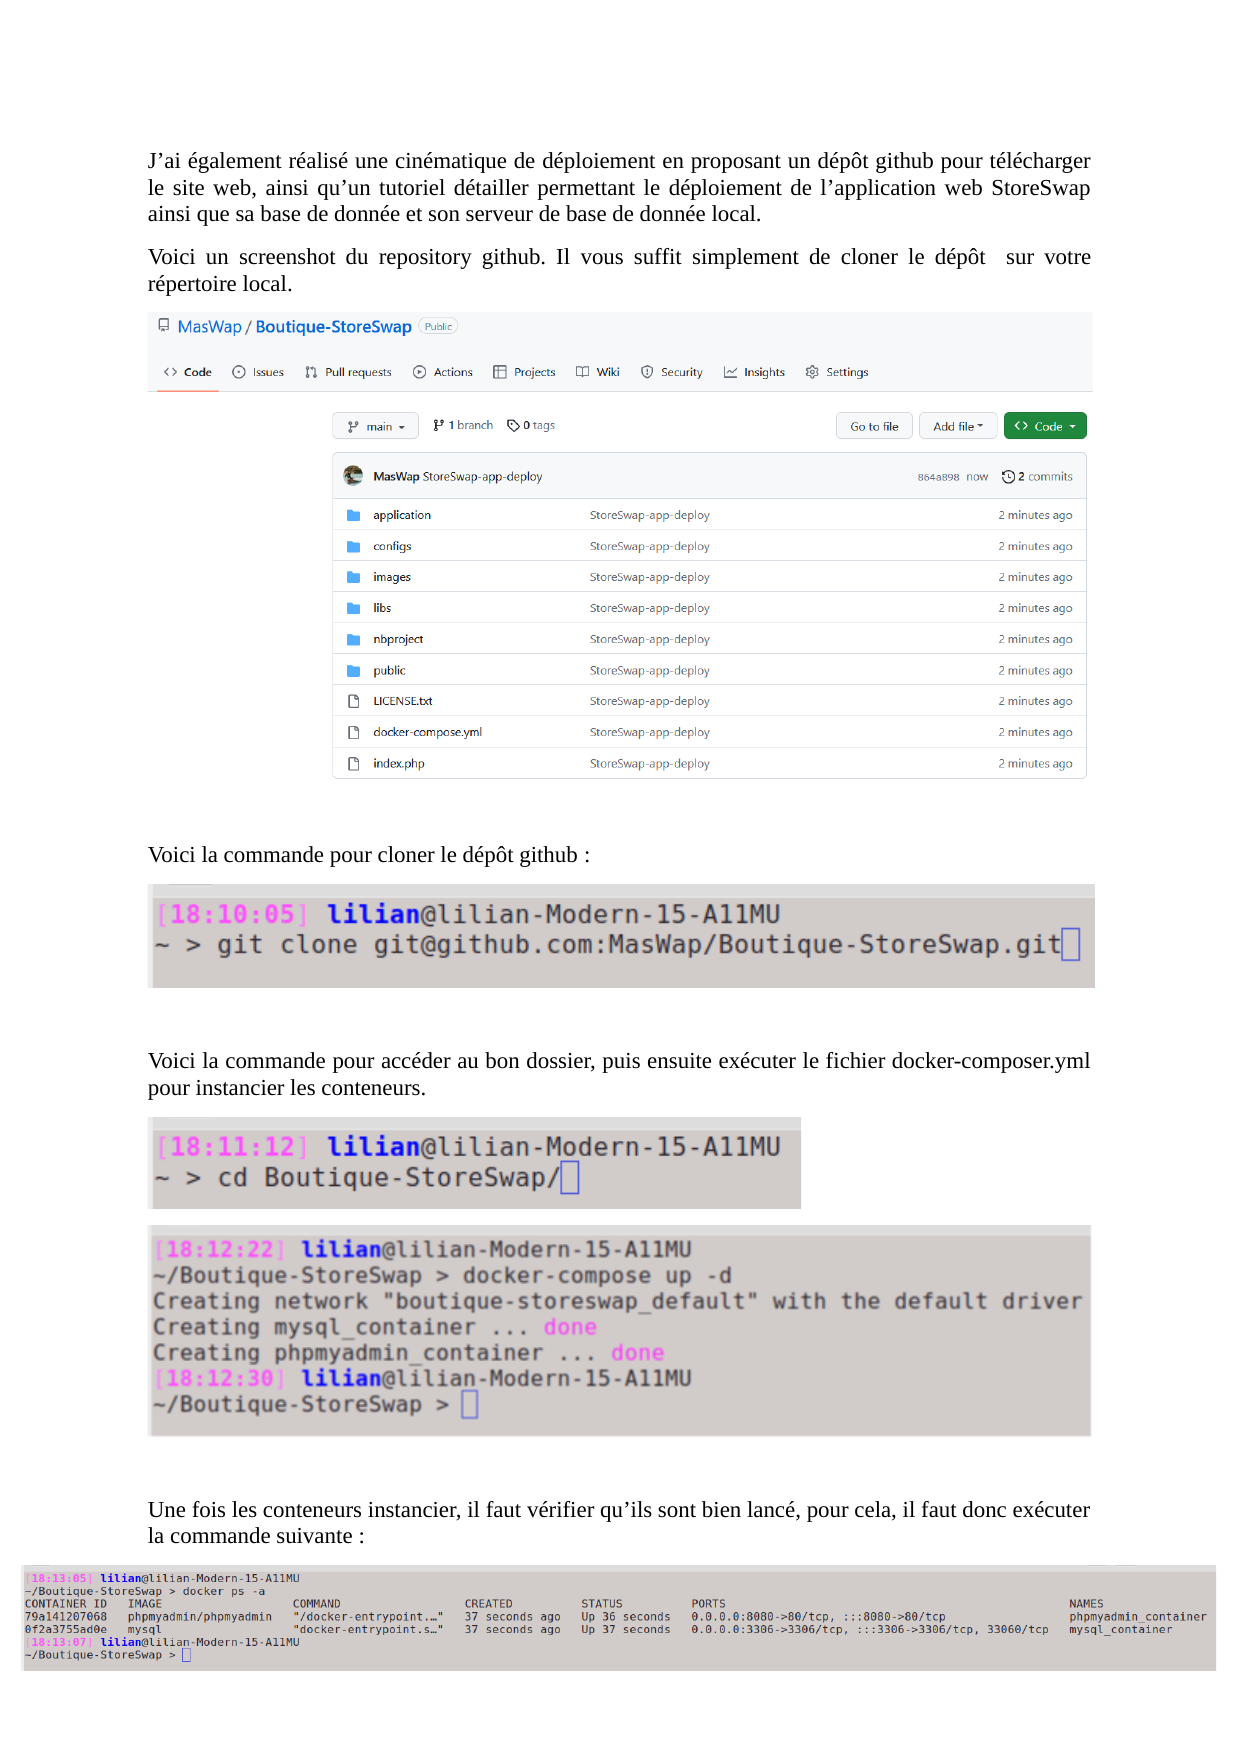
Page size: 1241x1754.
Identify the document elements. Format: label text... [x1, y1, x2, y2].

picture [147, 1225, 1092, 1437]
picture [147, 884, 1095, 988]
text Voici la commande pour accéder au bon dossier, puis ensuite exécuter le fichier docker-composer.yml pour instancier les conteneurs. [148, 1048, 1093, 1100]
text J’ai également réalisé une cinématique de déploiement en proposant un dépôt github pour télécharger le site web, ainsi qu’un tutoriel détailler permettant le déploiement de l’application web StoreSwap ainsi que sa base de donnée et son serveur de base de donnée local. [148, 148, 1093, 227]
text Voici un screenshot du repository github. Il vous suffit simplement de cloner le dépôt sur votre répertoire local. [148, 243, 1093, 296]
picture [147, 312, 1093, 782]
text Une fois les conteneurs instancier, il faut vérifier qu’ils sont bien lancé, pour cela, il faut donc exécuter la commande suivante : [148, 1496, 1093, 1548]
text Voici la commande pour cloner le dépôt github : [148, 841, 1093, 867]
picture [21, 1565, 1217, 1671]
picture [147, 1117, 802, 1209]
